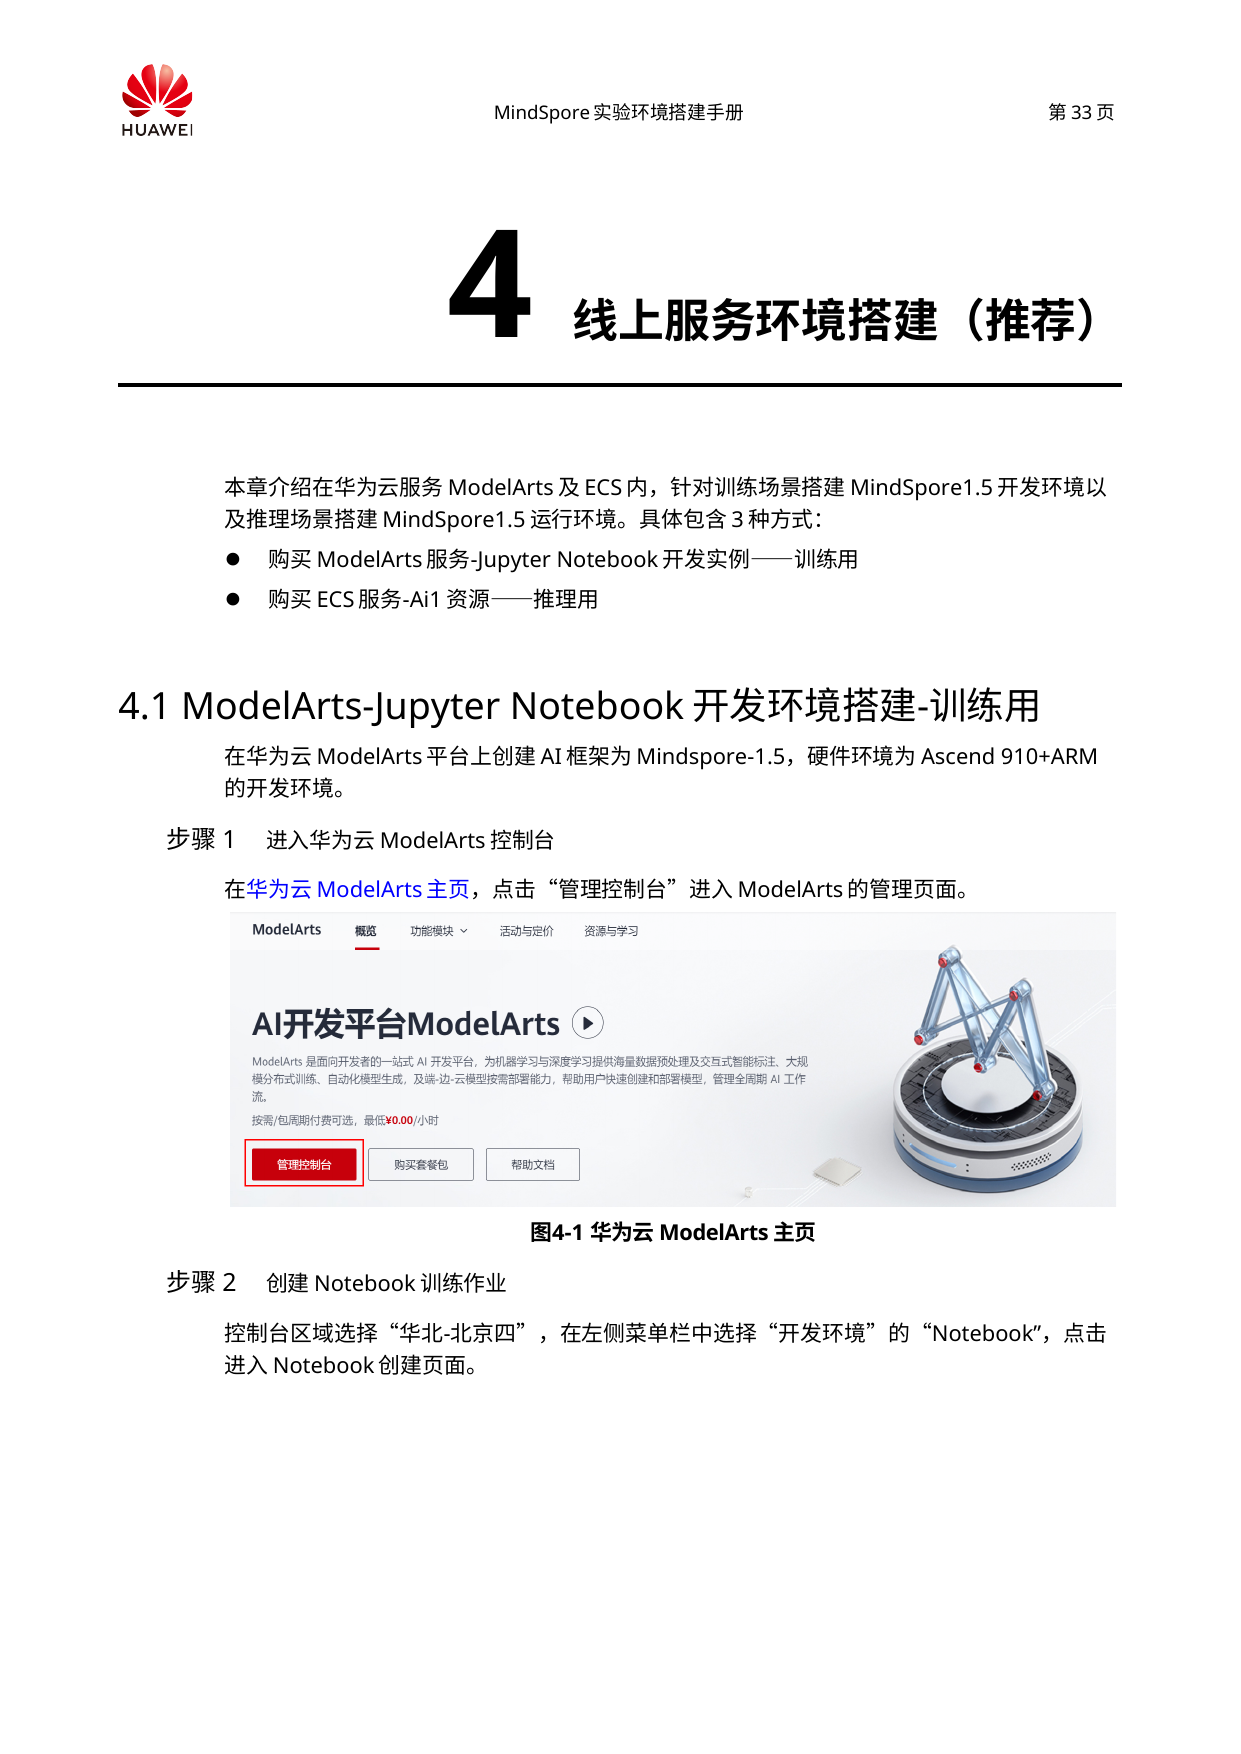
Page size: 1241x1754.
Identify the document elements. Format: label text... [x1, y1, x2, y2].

picture [230, 912, 1117, 1207]
text 本章介绍在华为云服务ModelArts及ECS内，针对训练场景搭建MindSpore1.5开发环境以及推理场景搭建MindSpore1.5运行环境。具体包含3种方式： [224, 470, 1122, 533]
list 购买ECS服务-Ai1资源——推理用 [224, 582, 1122, 614]
text 在华为云ModelArts主页，点击“管理控制台”进入ModelArts的管理页面。 [224, 872, 1122, 904]
subtitle 线上服务环境搭建（推荐） [118, 177, 1122, 383]
text 创建Notebook训练作业 [236, 1263, 1122, 1299]
picture [122, 64, 193, 136]
text 华为云ModelArts主页 [224, 1214, 1122, 1246]
text 在华为云ModelArts平台上创建AI框架为Mindspore-1.5，硬件环境为Ascend 910+ARM的开发环境。 [224, 739, 1122, 802]
list 购买ModelArts服务-Jupyter Notebook开发实例——训练用 [224, 542, 1122, 574]
text 控制台区域选择“华北-北京四”，在左侧菜单栏中选择“开发环境”的“Notebook”，点击进入Notebook创建页面。 [224, 1316, 1122, 1379]
text 进入华为云ModelArts控制台 [236, 819, 1122, 855]
subtitle ModelArts-Jupyter Notebook开发环境搭建-训练用 [118, 676, 1122, 731]
